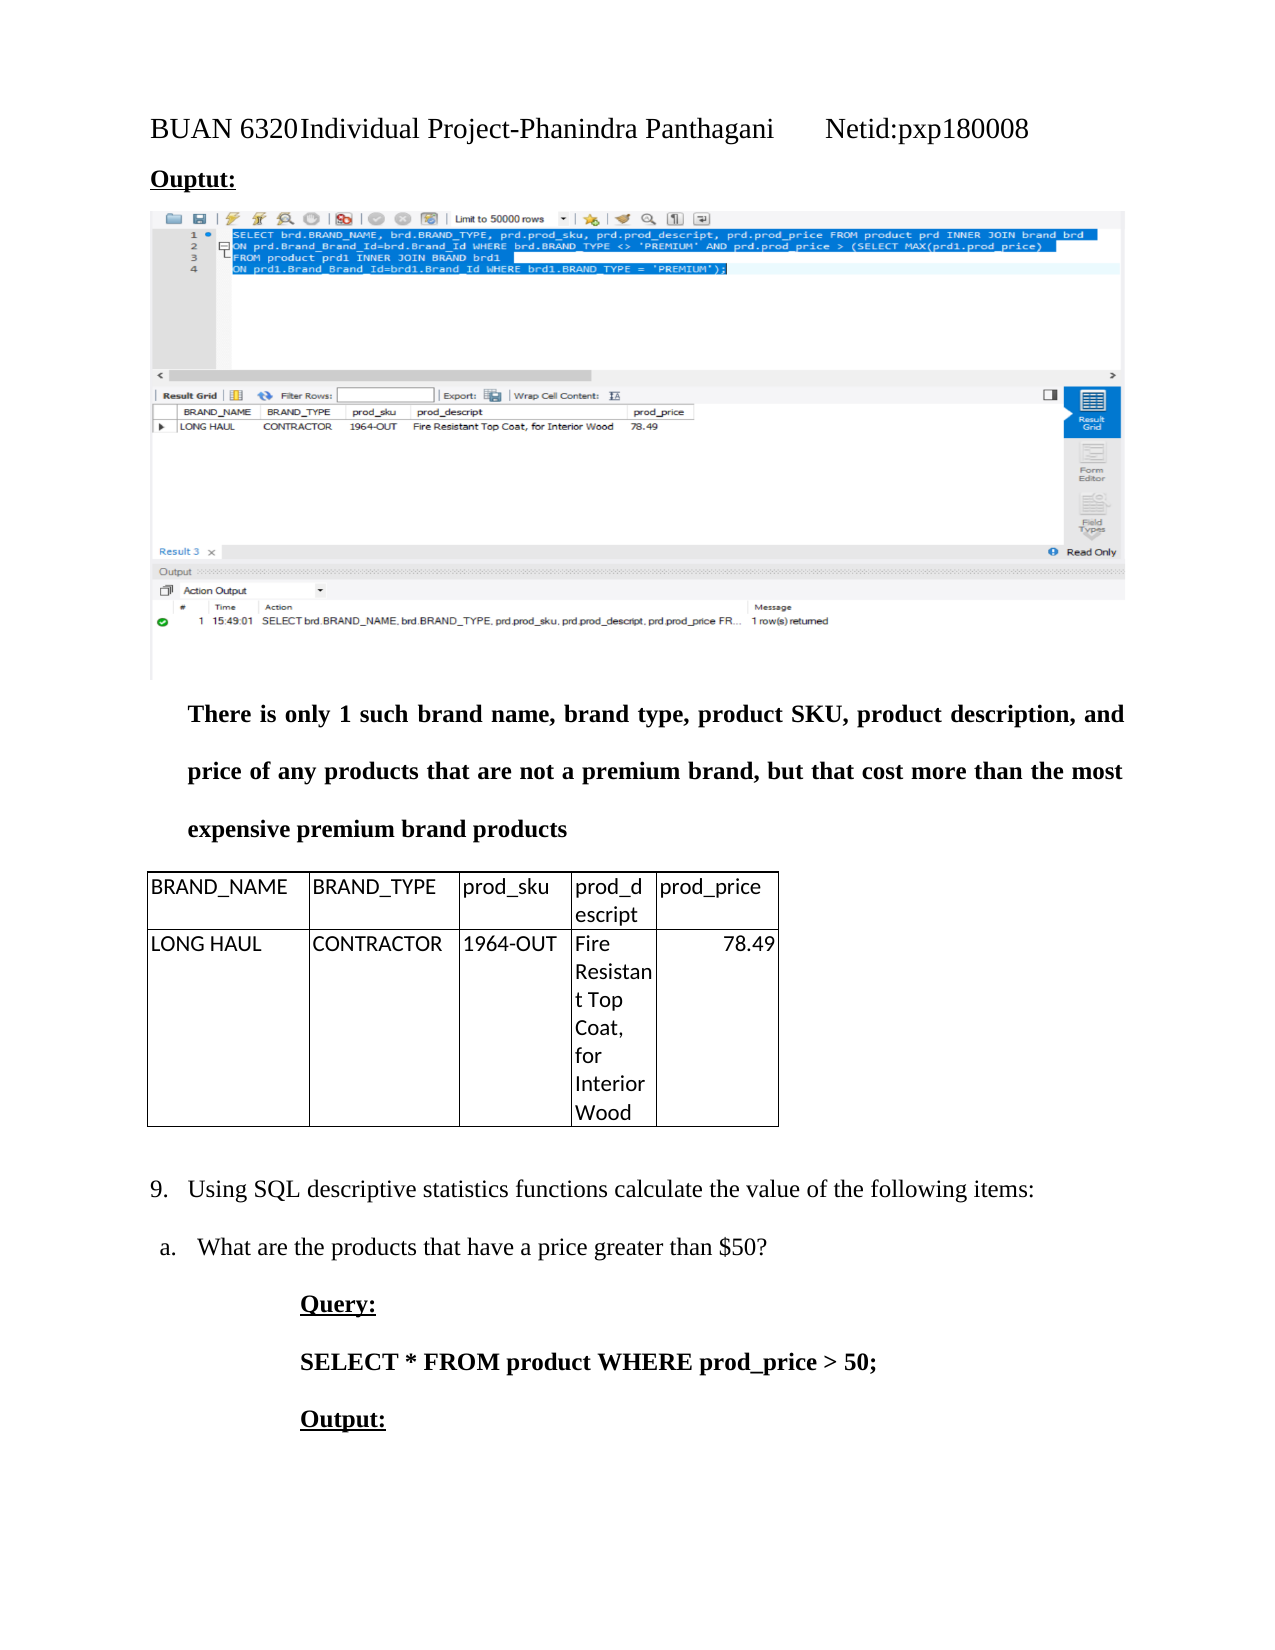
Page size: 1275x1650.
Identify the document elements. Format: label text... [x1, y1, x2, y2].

list Using SQL descriptive statistics functions calculate the value of the following items: [150, 1174, 1125, 1203]
table_cell 1964-OUT [460, 930, 571, 1126]
table_header prod_price [657, 873, 778, 928]
text Output: [300, 1404, 1125, 1433]
text SELECT * FROM product WHERE prod_price > 50; [300, 1347, 1125, 1376]
table_cell LONG HAUL [148, 930, 309, 1126]
text There is only 1 such brand name, brand type, product SKU, product description, and price of any products that are not a premium brand, but that cost more than the most expensive premium brand products [187, 699, 1125, 843]
table_cell 78.49 [657, 930, 778, 1126]
list What are the products that have a price greater than $50? [159, 1232, 1125, 1261]
table_header prod_descript [572, 873, 656, 928]
picture [150, 211, 1126, 680]
table_cell Fire Resistant Top Coat, for Interior Wood [572, 930, 656, 1126]
table_header prod_sku [460, 873, 571, 928]
table_header BRAND_NAME [148, 873, 309, 928]
table_cell CONTRACTOR [310, 930, 459, 1126]
table_header BRAND_TYPE [310, 873, 459, 928]
text Query: [300, 1289, 1125, 1318]
text Ouptut: [150, 164, 1125, 192]
